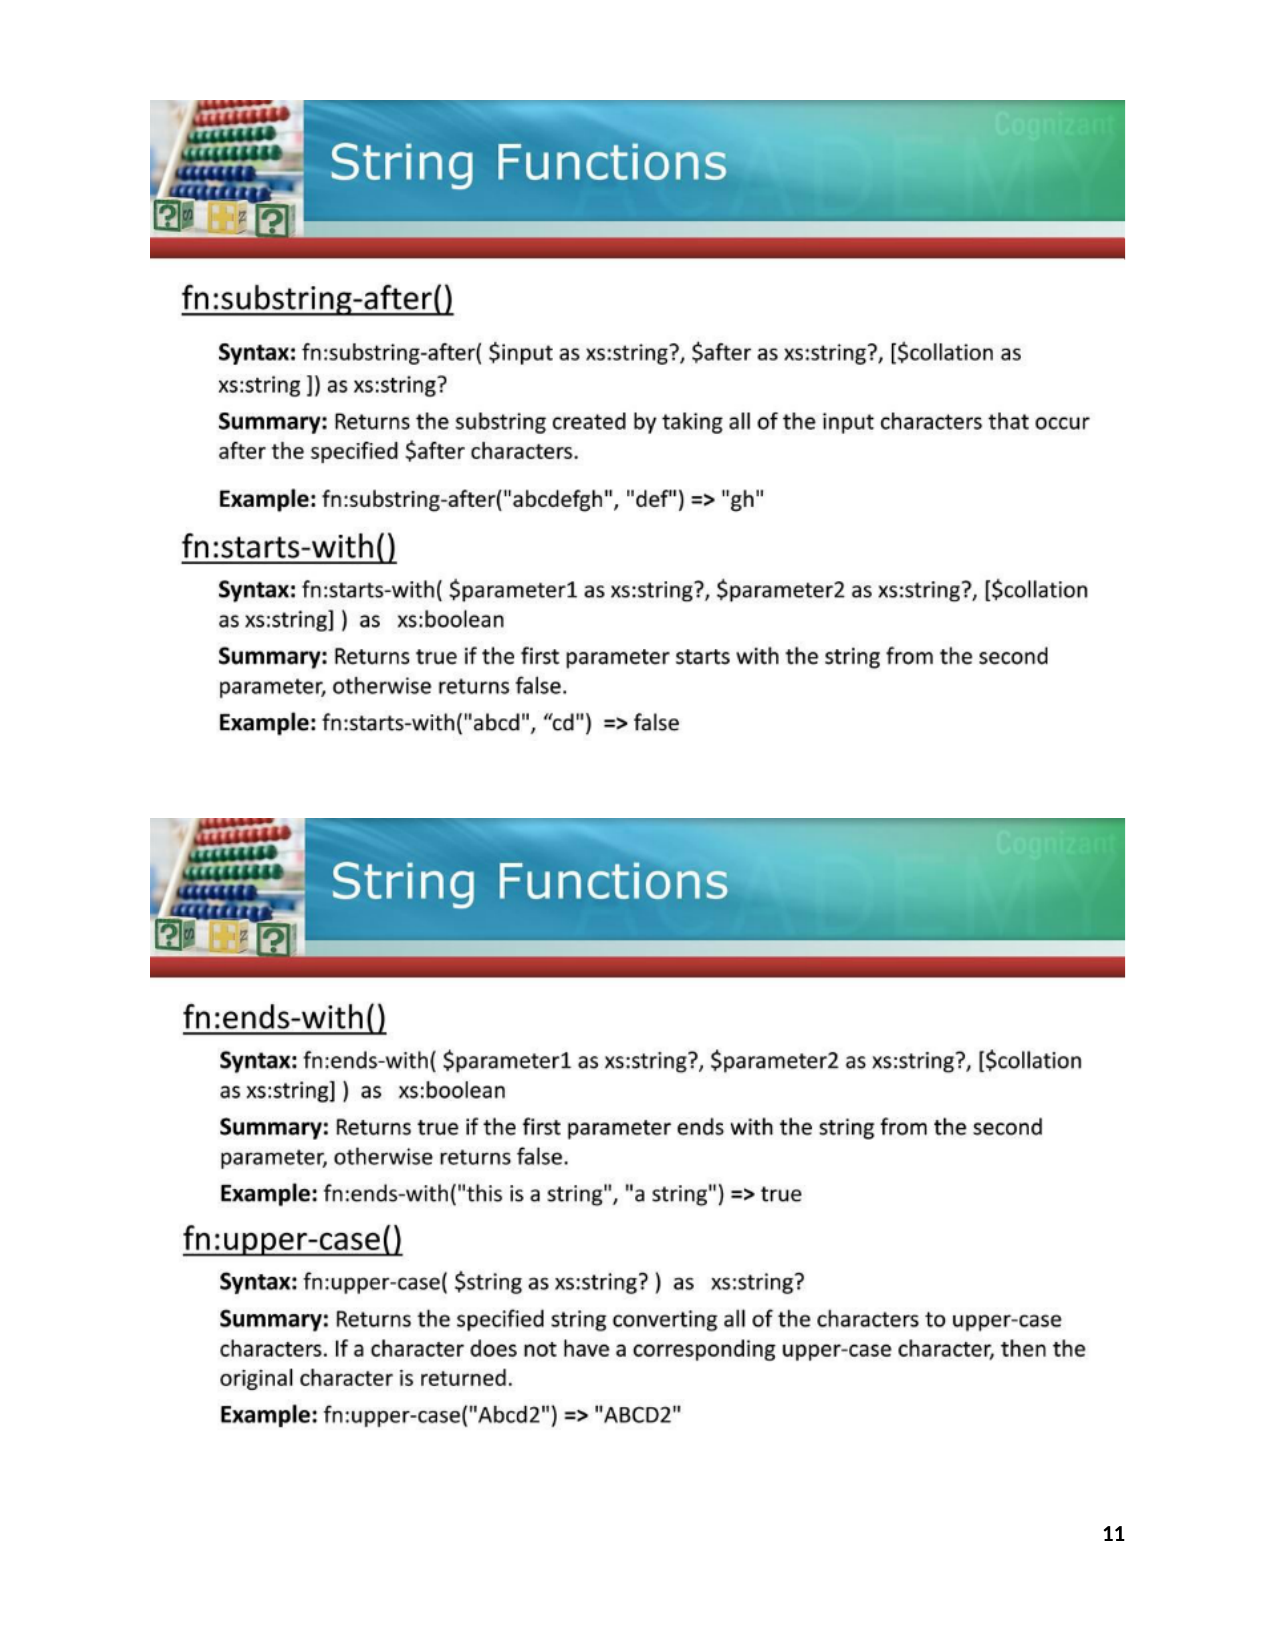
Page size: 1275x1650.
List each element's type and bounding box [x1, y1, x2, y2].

picture [150, 100, 1125, 741]
picture [150, 818, 1125, 1442]
